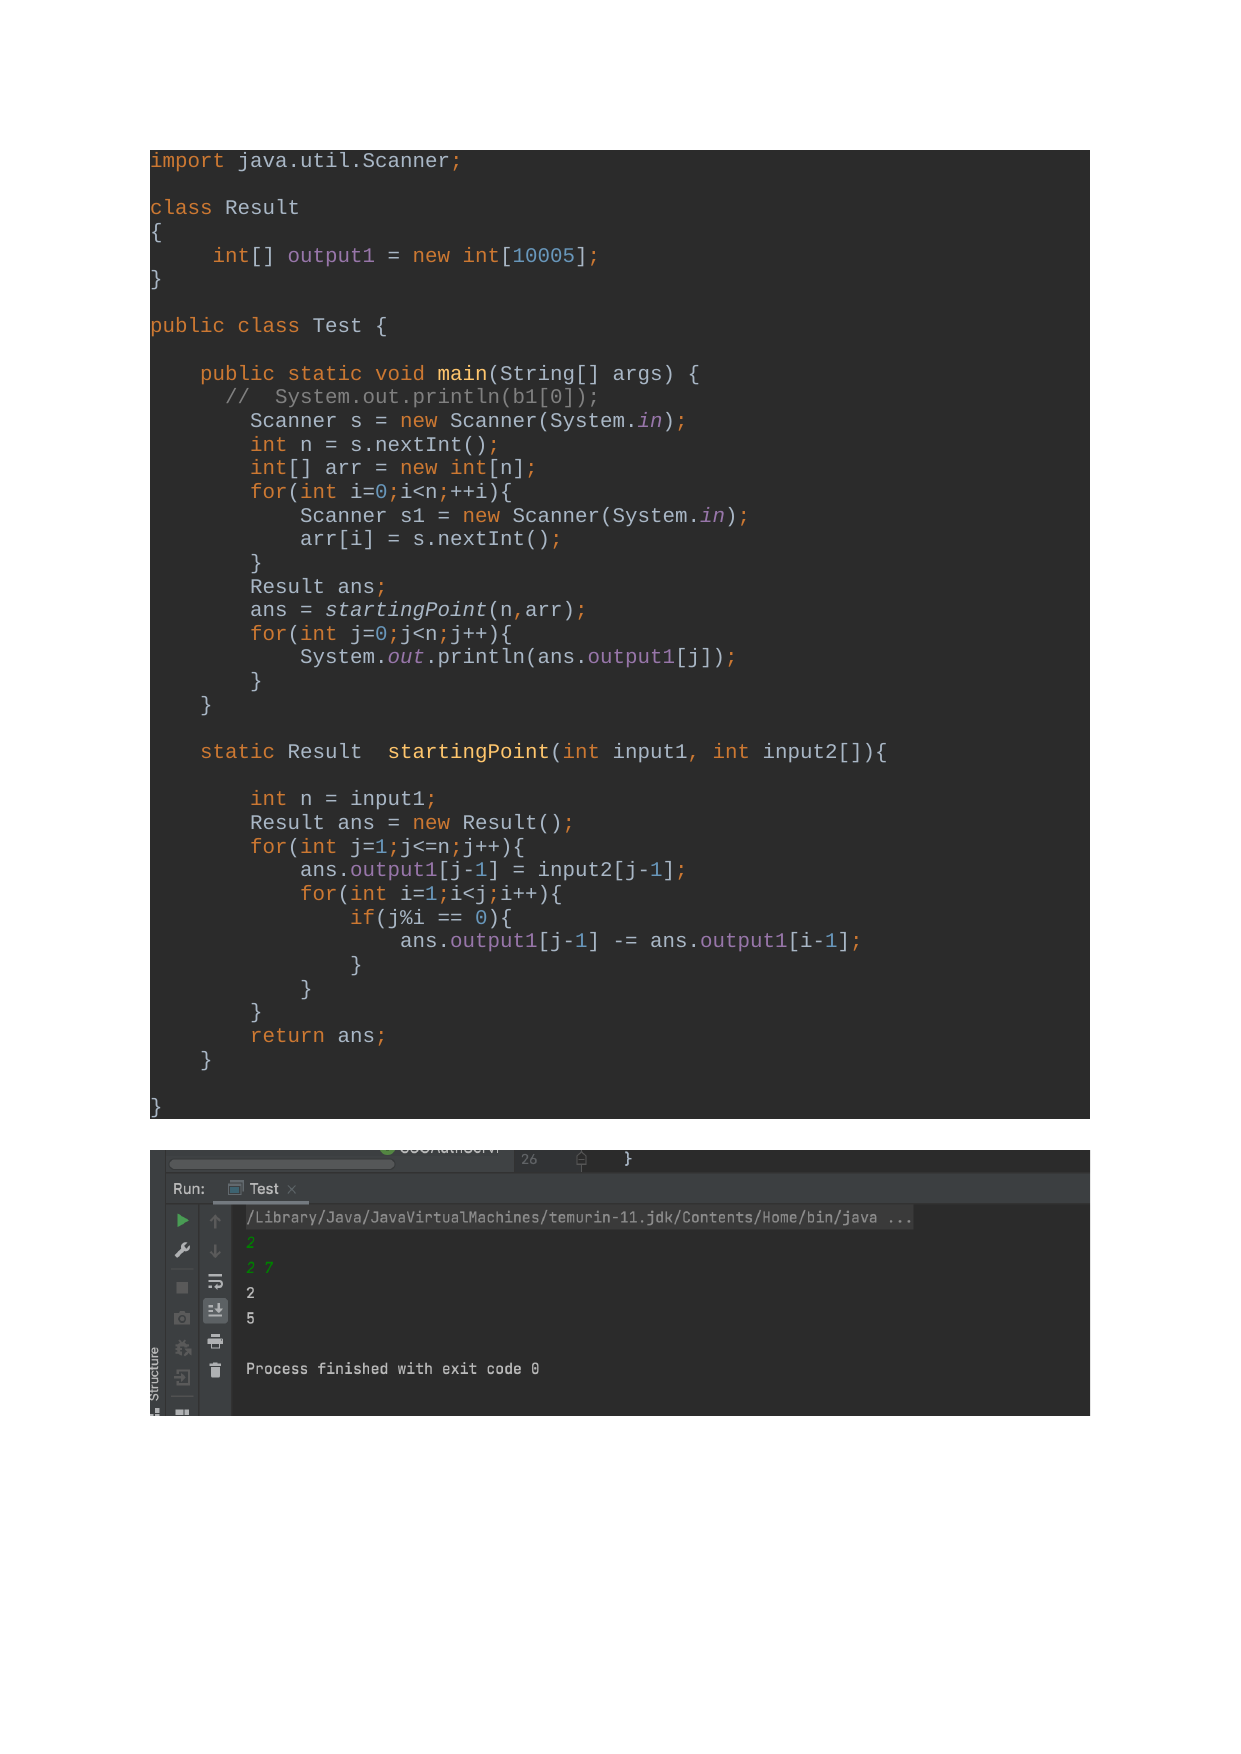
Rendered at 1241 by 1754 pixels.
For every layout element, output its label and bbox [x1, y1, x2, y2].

picture [150, 1150, 1091, 1416]
text [150, 150, 1090, 1119]
